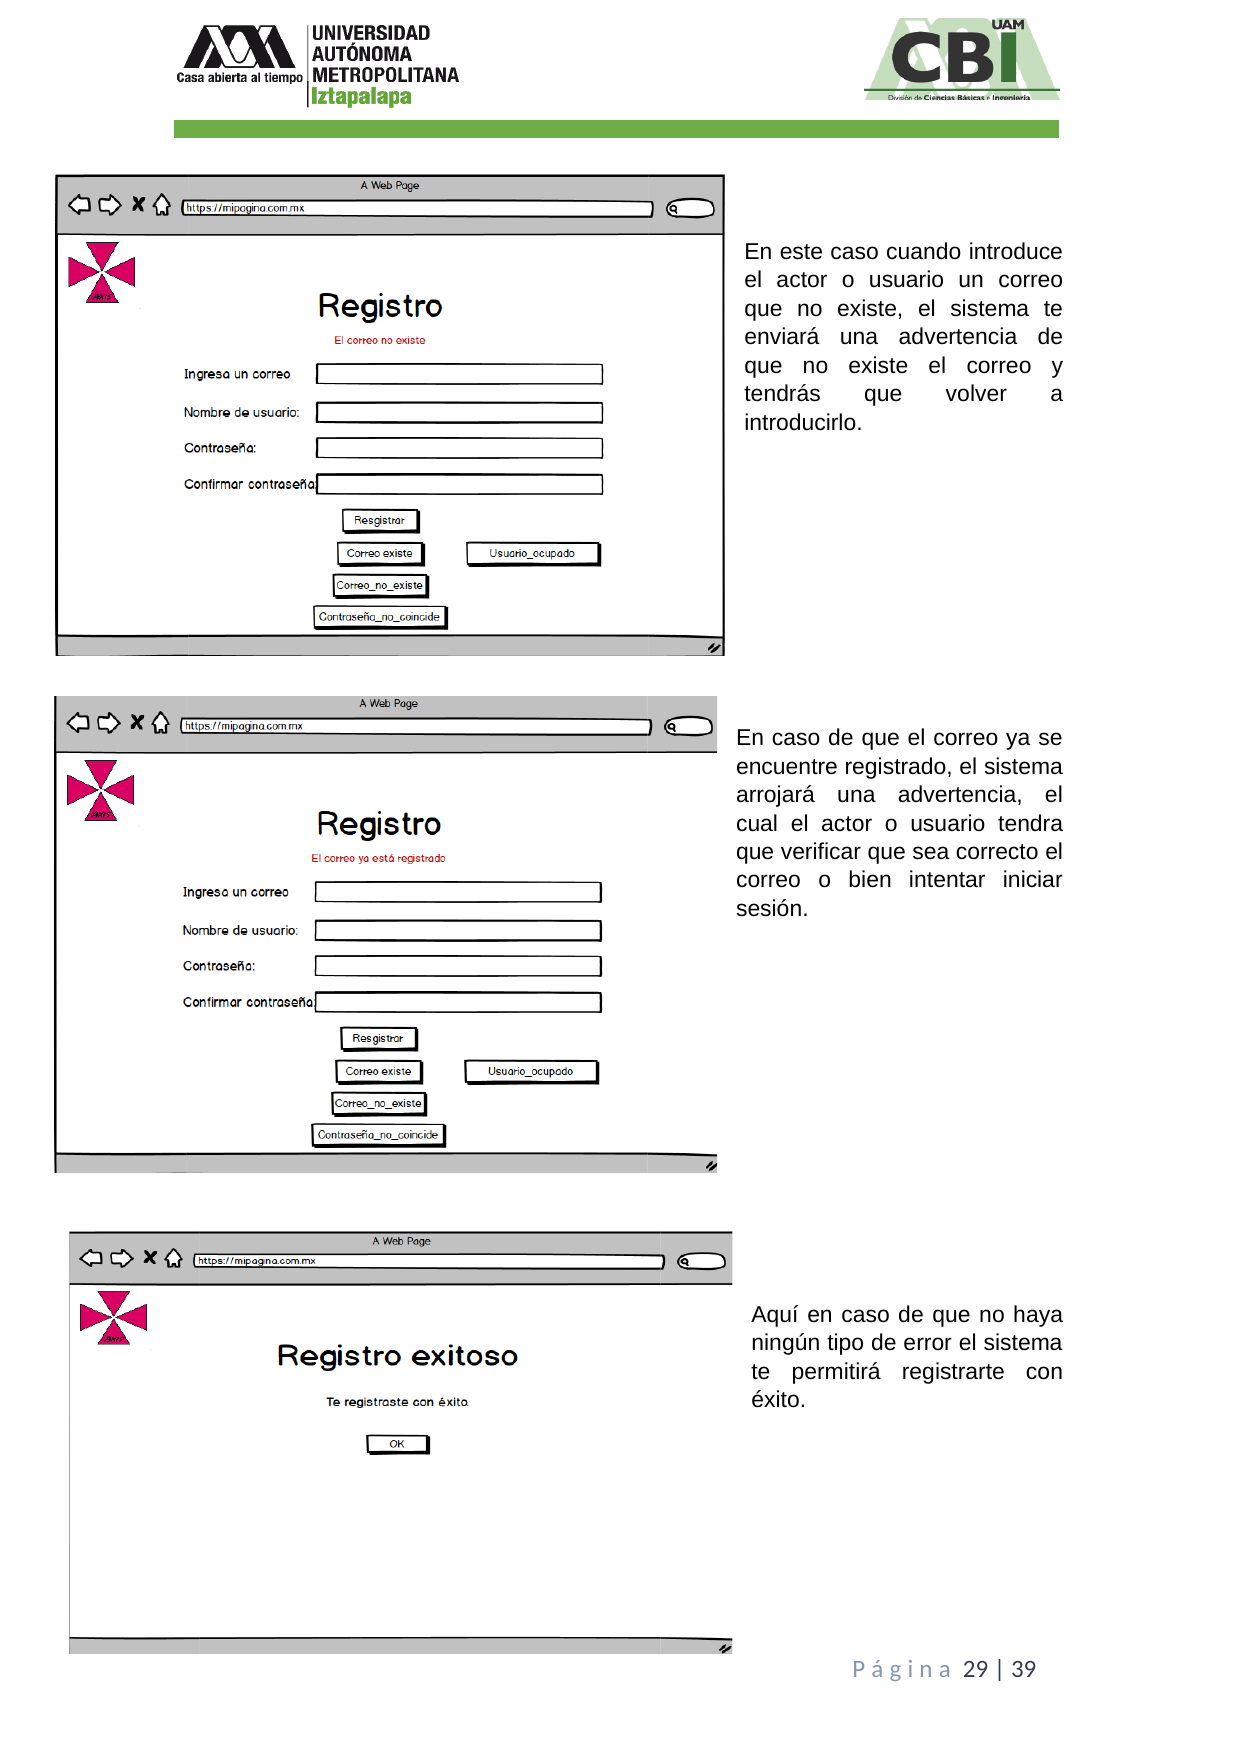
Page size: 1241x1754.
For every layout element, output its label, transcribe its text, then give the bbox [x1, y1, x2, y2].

text En este caso cuando introduce el actor o usuario un correo que no existe, el sistema te enviará una advertencia de que no existe el correo y tendrás que volver a introducirlo. [726, 238, 1063, 435]
picture [177, 25, 459, 109]
picture [69, 1231, 733, 1654]
text En caso de que el correo ya se encuentre registrado, el sistema arrojará una advertencia, el cual el actor o usuario tendra que verificar que sea correcto el correo o bien intentar iniciar sesión. [718, 724, 1063, 921]
picture [55, 174, 726, 656]
picture [53, 696, 718, 1173]
picture [863, 18, 1060, 100]
text Aquí en caso de que no haya ningún tipo de error el sistema te permitirá registrarte con éxito. [733, 1301, 1063, 1412]
